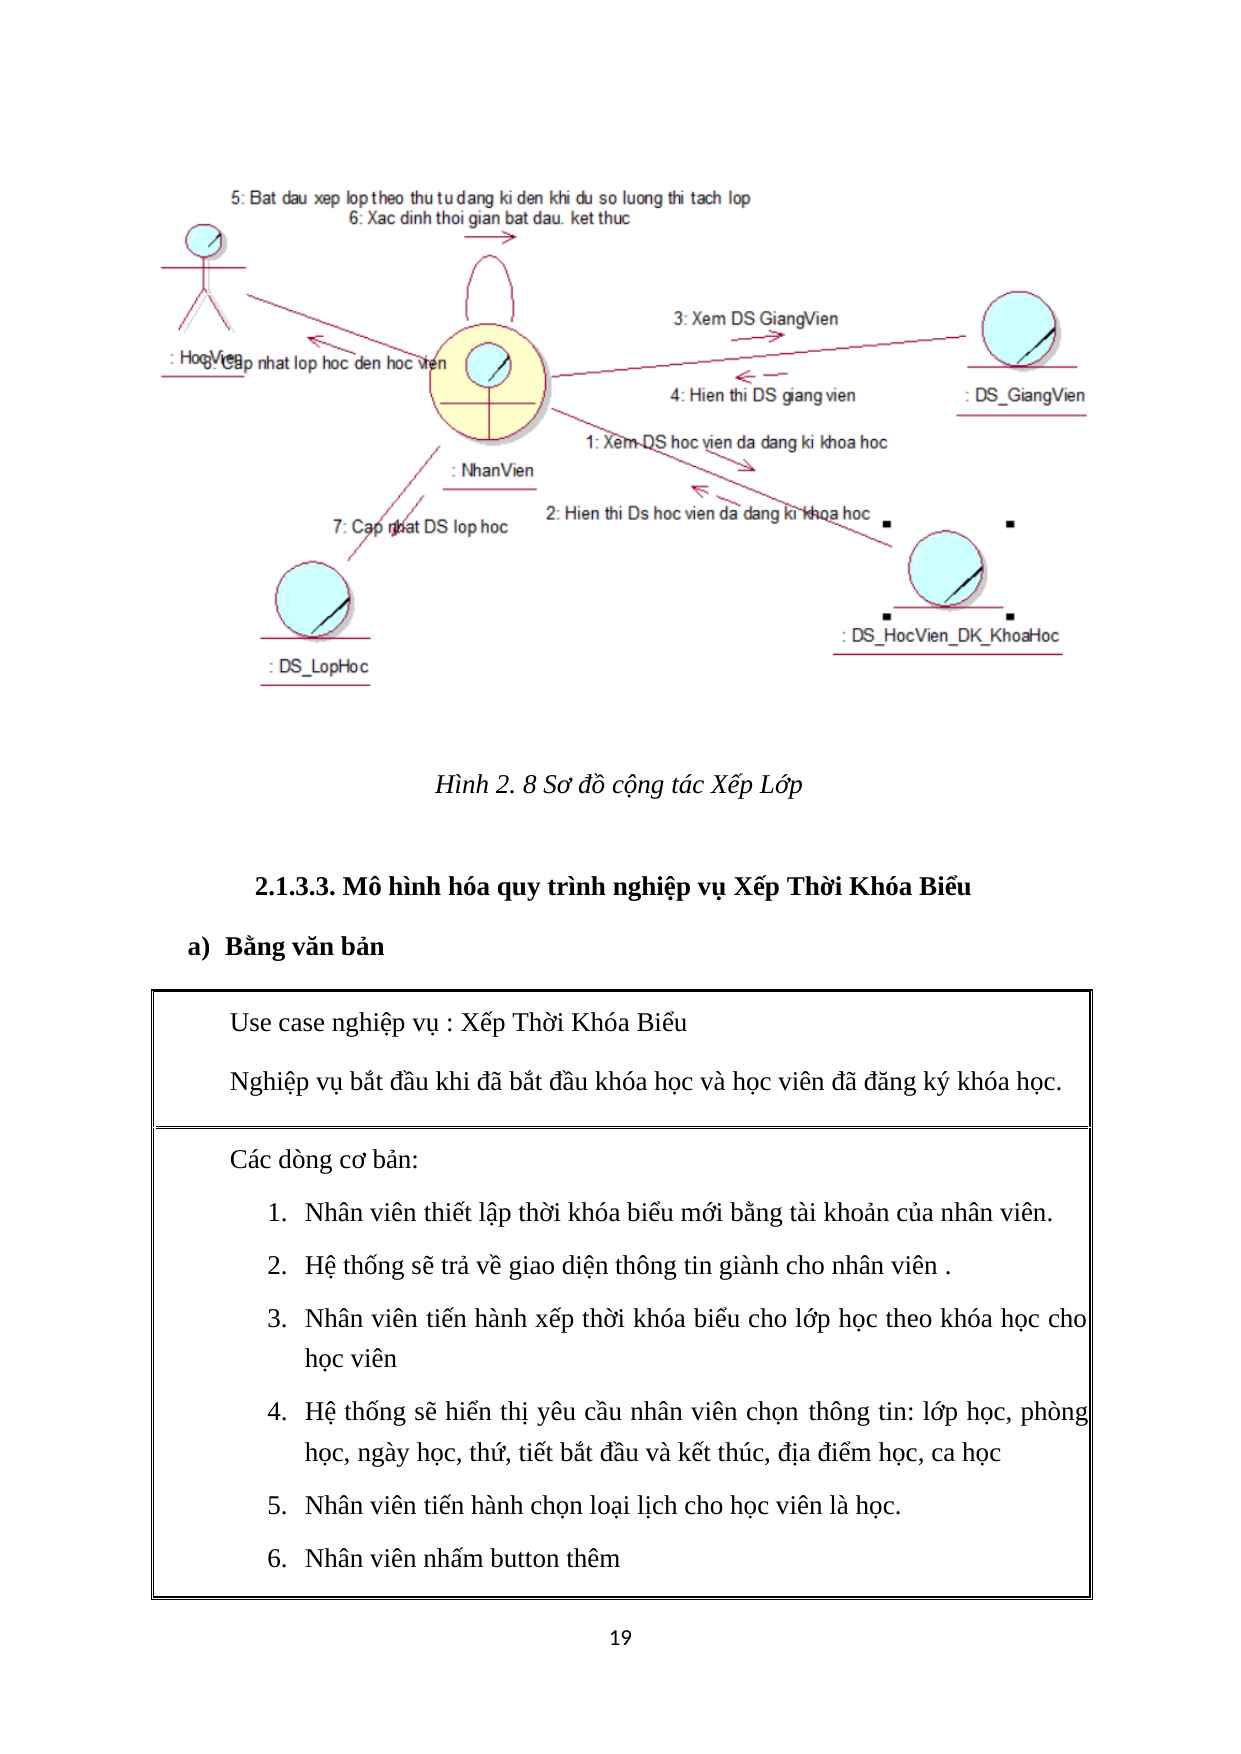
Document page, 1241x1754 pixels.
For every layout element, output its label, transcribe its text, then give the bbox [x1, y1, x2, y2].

table_header Use case nghiệp vụ : Xếp Thời Khóa Biểu Nghiệp vụ bắt đầu khi đã bắt đầu khóa học và học viên đã đăng ký khóa học. [154, 992, 1089, 1126]
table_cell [154, 1126, 1090, 1596]
text 2.1.3.3. Mô hình hóa quy trình nghiệp vụ Xếp Thời Khóa Biểu [225, 871, 1090, 902]
picture [150, 150, 1091, 742]
list Bằng văn bản [187, 930, 1090, 961]
